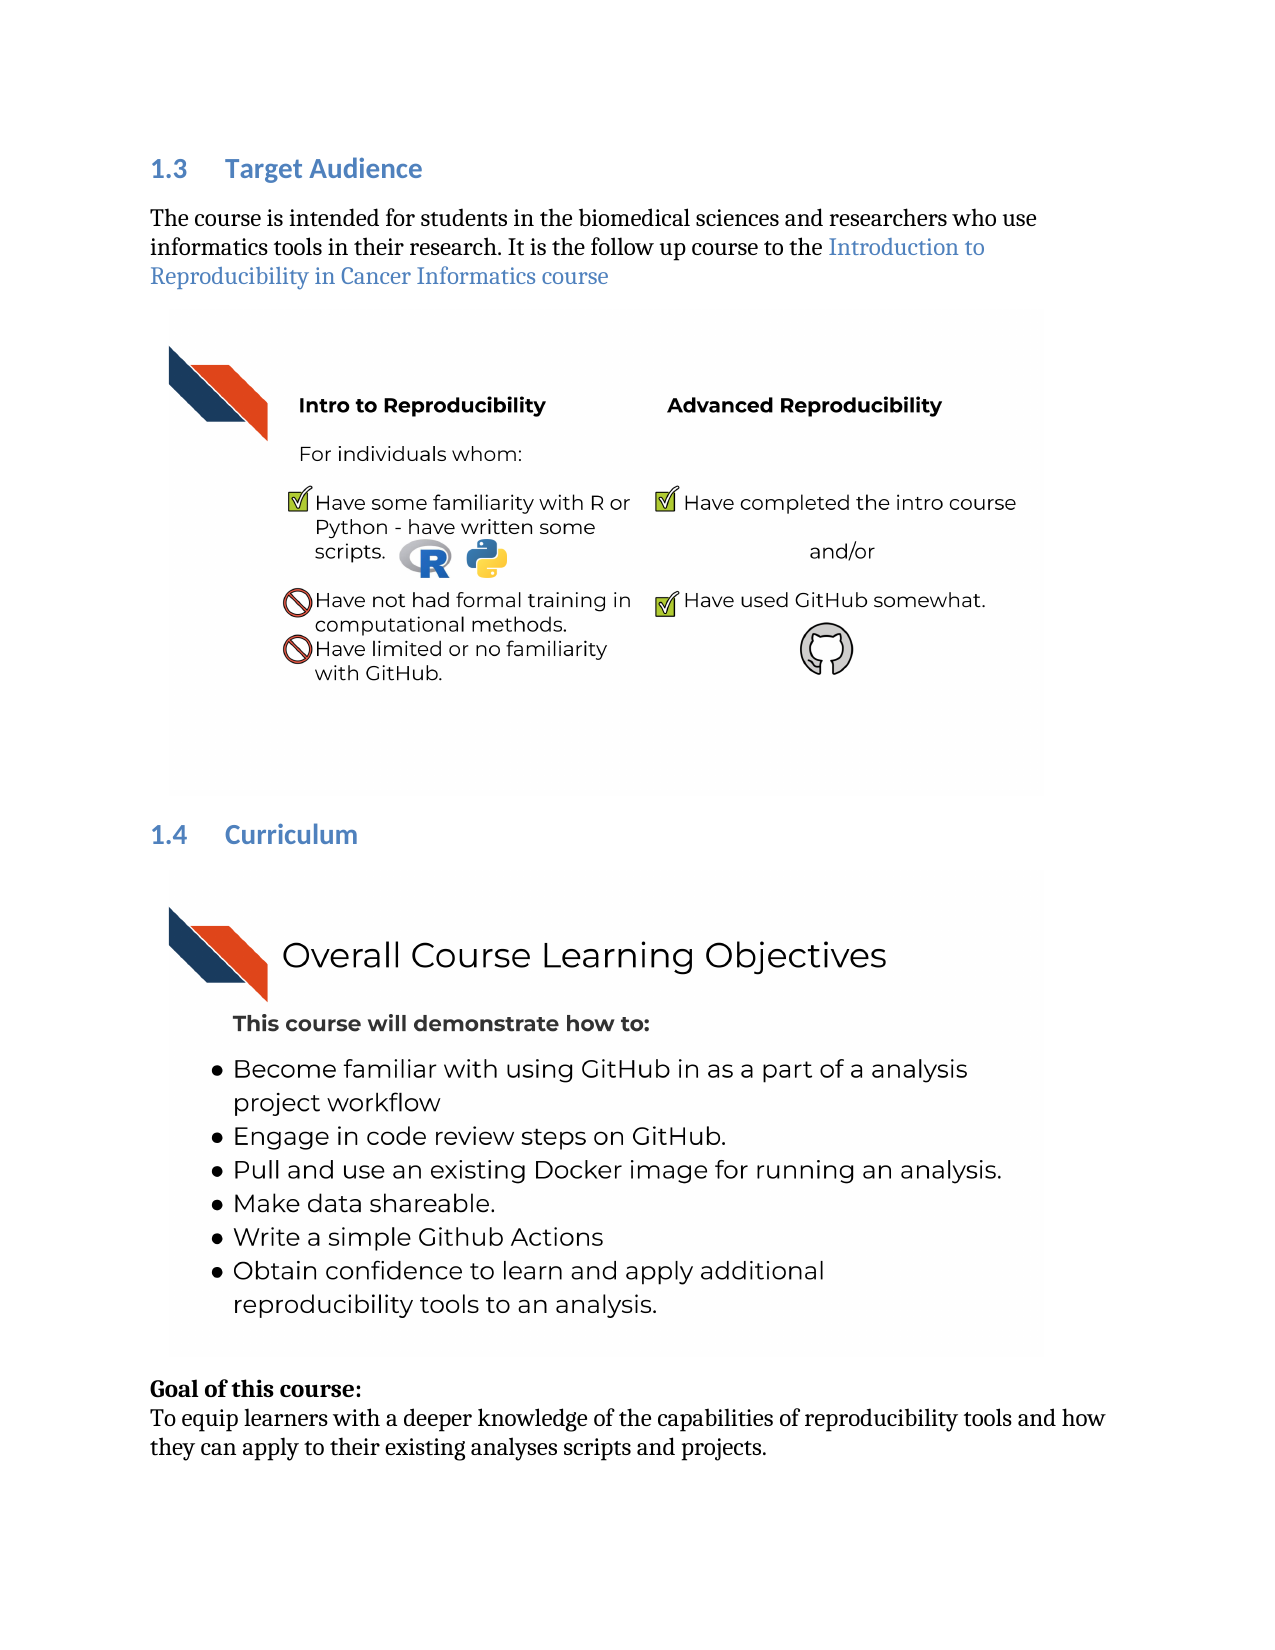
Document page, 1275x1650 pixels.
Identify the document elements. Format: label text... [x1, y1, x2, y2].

subtitle 1.3 Target Audience [150, 150, 1125, 186]
text The course is intended for students in the biomedical sciences and researchers who use informatics tools in their research. It is the follow up course to the Introduction to Reproducibility in Cancer Informatics course [150, 204, 1125, 291]
picture [168, 309, 1044, 796]
subtitle 1.4 Curriculum [150, 816, 1125, 852]
text Goal of this course: To equip learners with a deeper knowledge of the capabilities of reproducibility tools and how they can apply to their existing analyses scripts and projects. [150, 1375, 1125, 1461]
picture [168, 870, 1044, 1357]
